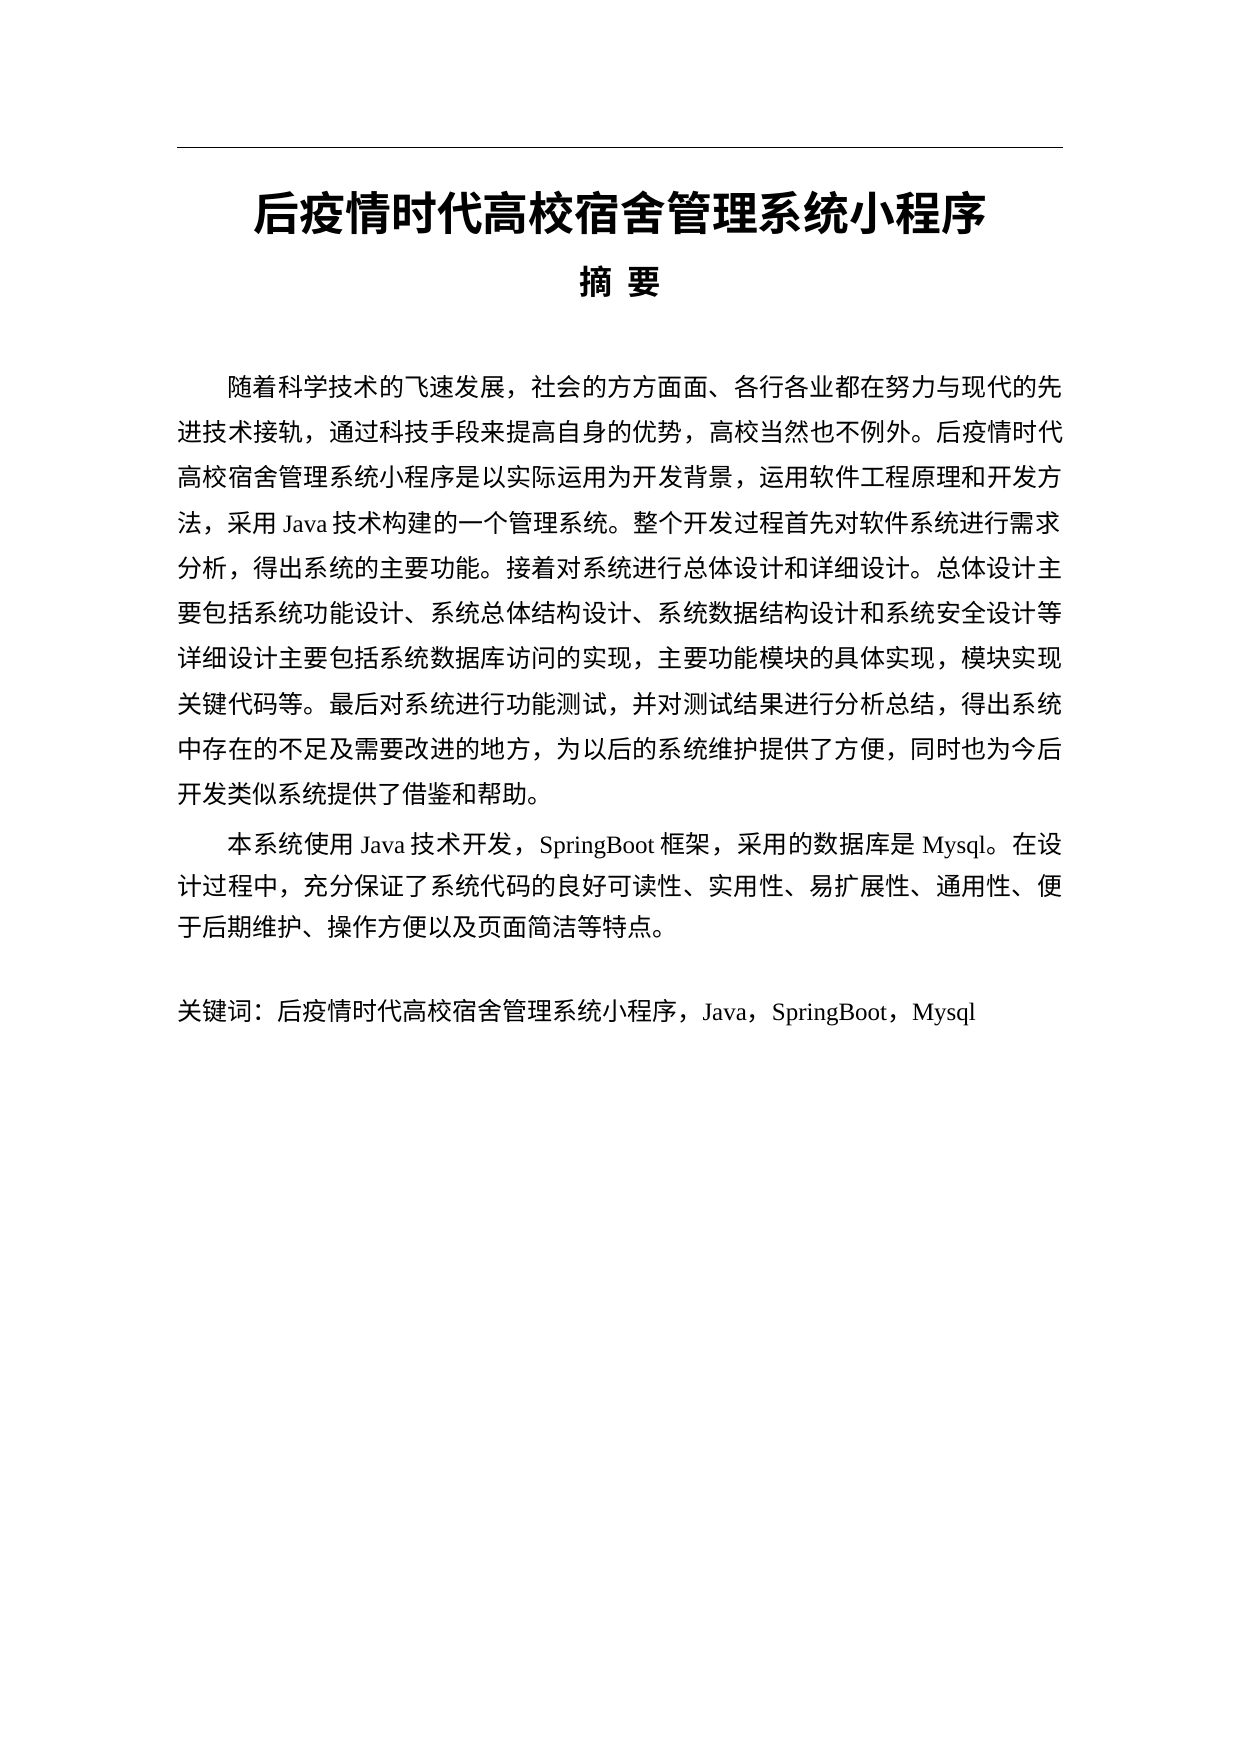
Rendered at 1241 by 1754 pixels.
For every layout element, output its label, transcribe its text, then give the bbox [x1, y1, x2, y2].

text 后疫情时代高校宿舍管理系统小程序 [177, 177, 1063, 243]
text 关键词：后疫情时代高校宿舍管理系统小程序，Java，SpringBoot，Mysql [177, 987, 1063, 1028]
text 本系统使用Java技术开发，SpringBoot框架，采用的数据库是Mysql。在设计过程中，充分保证了系统代码的良好可读性、实用性、易扩展性、通用性、便于后期维护、操作方便以及页面简洁等特点。 [177, 820, 1063, 945]
text 随着科学技术的飞速发展，社会的方方面面、各行各业都在努力与现代的先进技术接轨，通过科技手段来提高自身的优势，高校当然也不例外。后疫情时代高校宿舍管理系统小程序是以实际运用为开发背景，运用软件工程原理和开发方法，采用Java技术构建的一个管理系统。整个开发过程首先对软件系统进行需求分析，得出系统的主要功能。接着对系统进行总体设计和详细设计。总体设计主要包括系统功能设计、系统总体结构设计、系统数据结构设计和系统安全设计等；详细设计主要包括系统数据库访问的实现，主要功能模块的具体实现，模块实现关键代码等。最后对系统进行功能测试，并对测试结果进行分析总结，得出系统中存在的不足及需要改进的地方，为以后的系统维护提供了方便，同时也为今后开发类似系统提供了借鉴和帮助。 [177, 367, 1063, 811]
subtitle 摘 要 [177, 256, 1063, 304]
